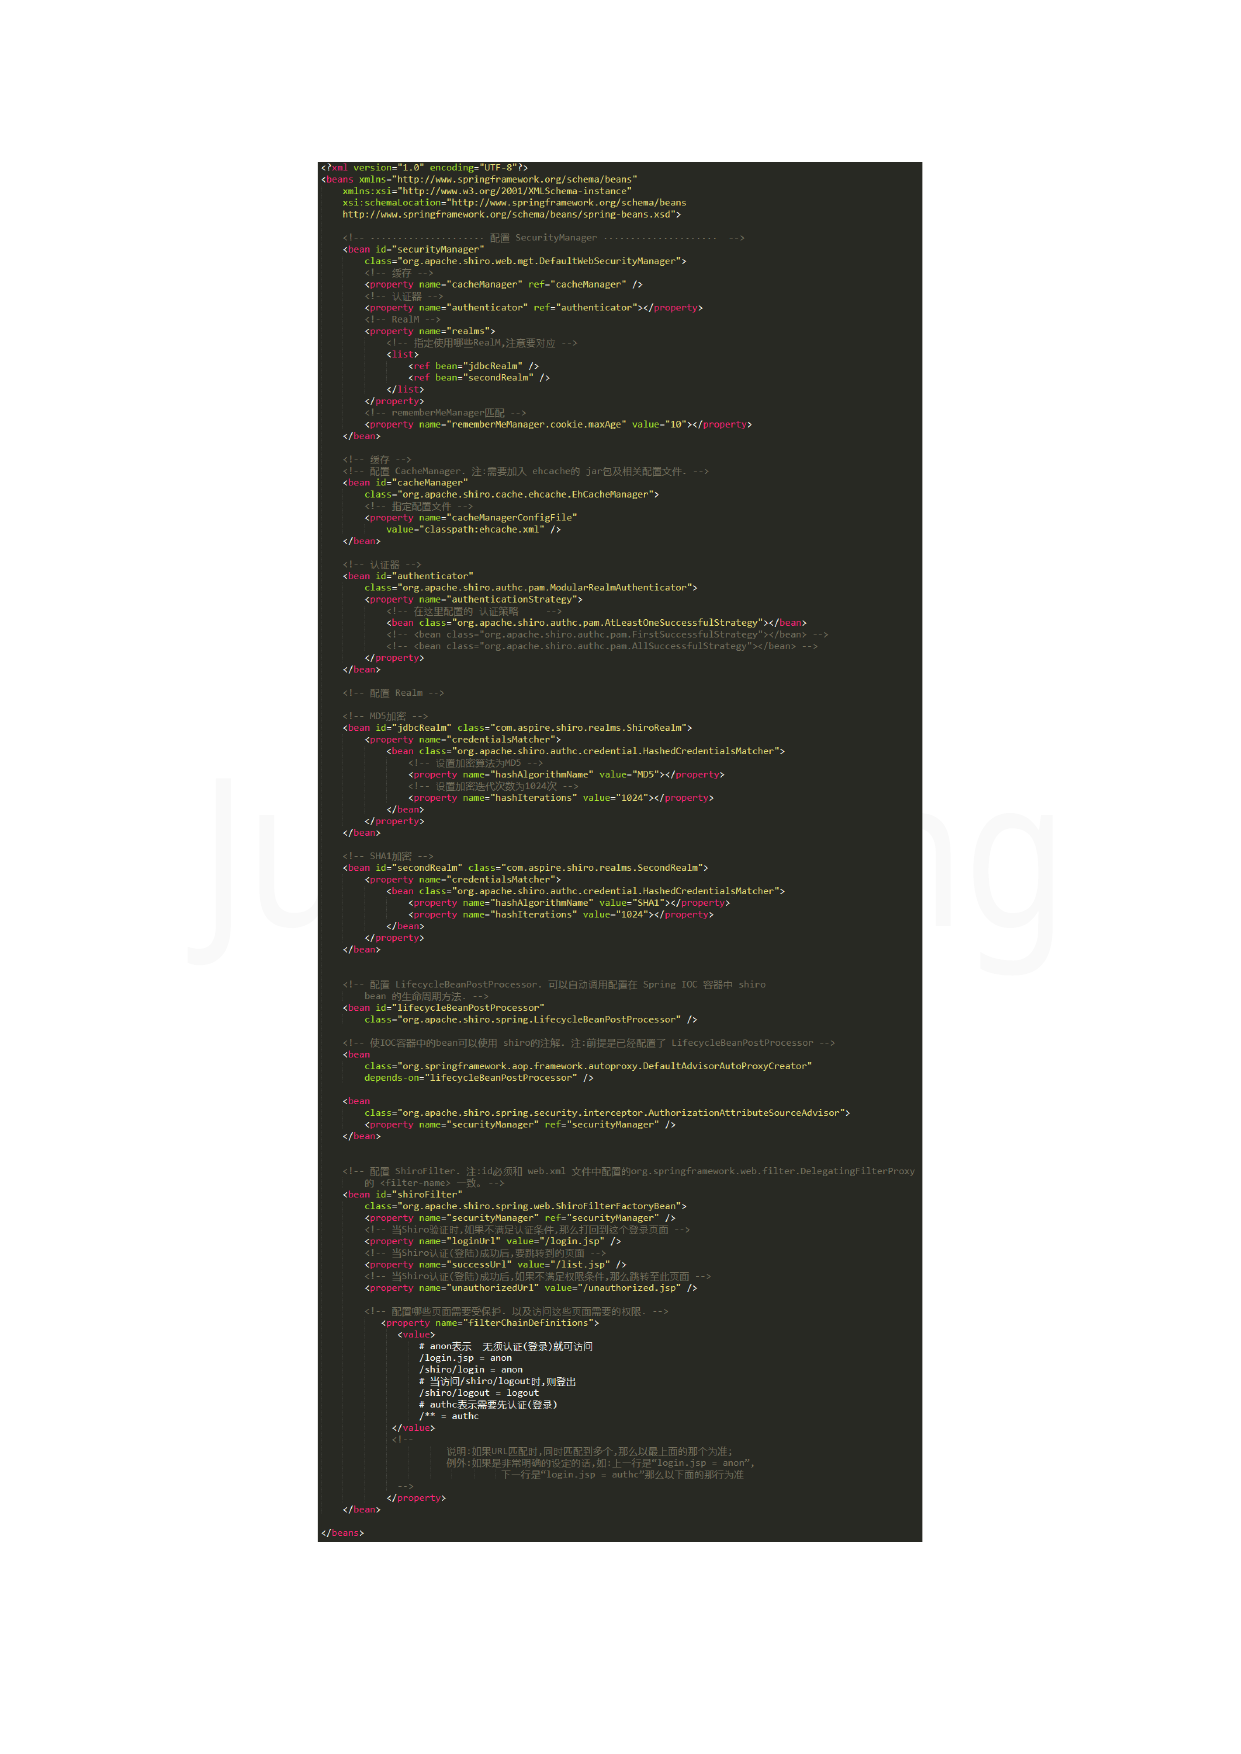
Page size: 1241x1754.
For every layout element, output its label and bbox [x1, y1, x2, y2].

picture [317, 162, 923, 1542]
